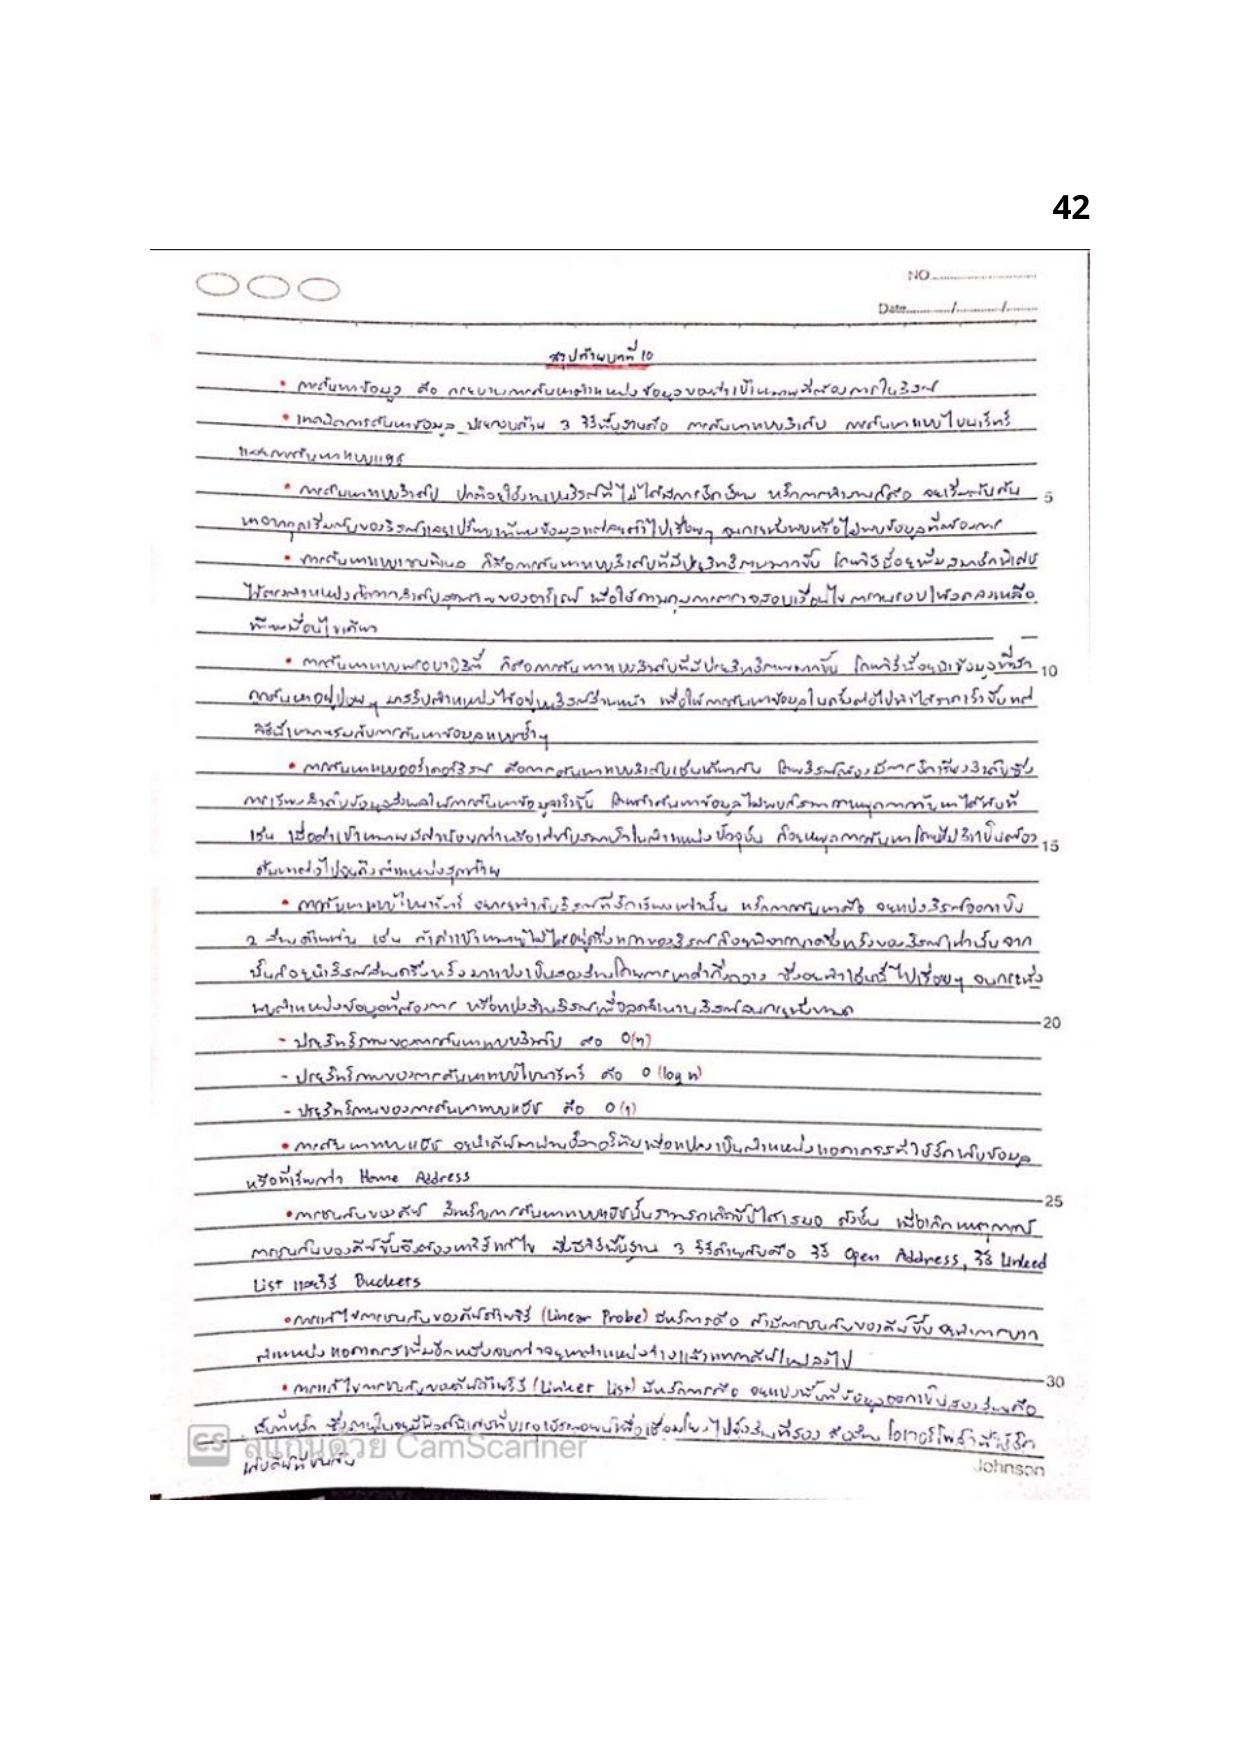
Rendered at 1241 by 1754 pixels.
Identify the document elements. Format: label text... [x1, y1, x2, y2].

picture [150, 249, 1091, 1500]
text 42 [150, 184, 1090, 229]
